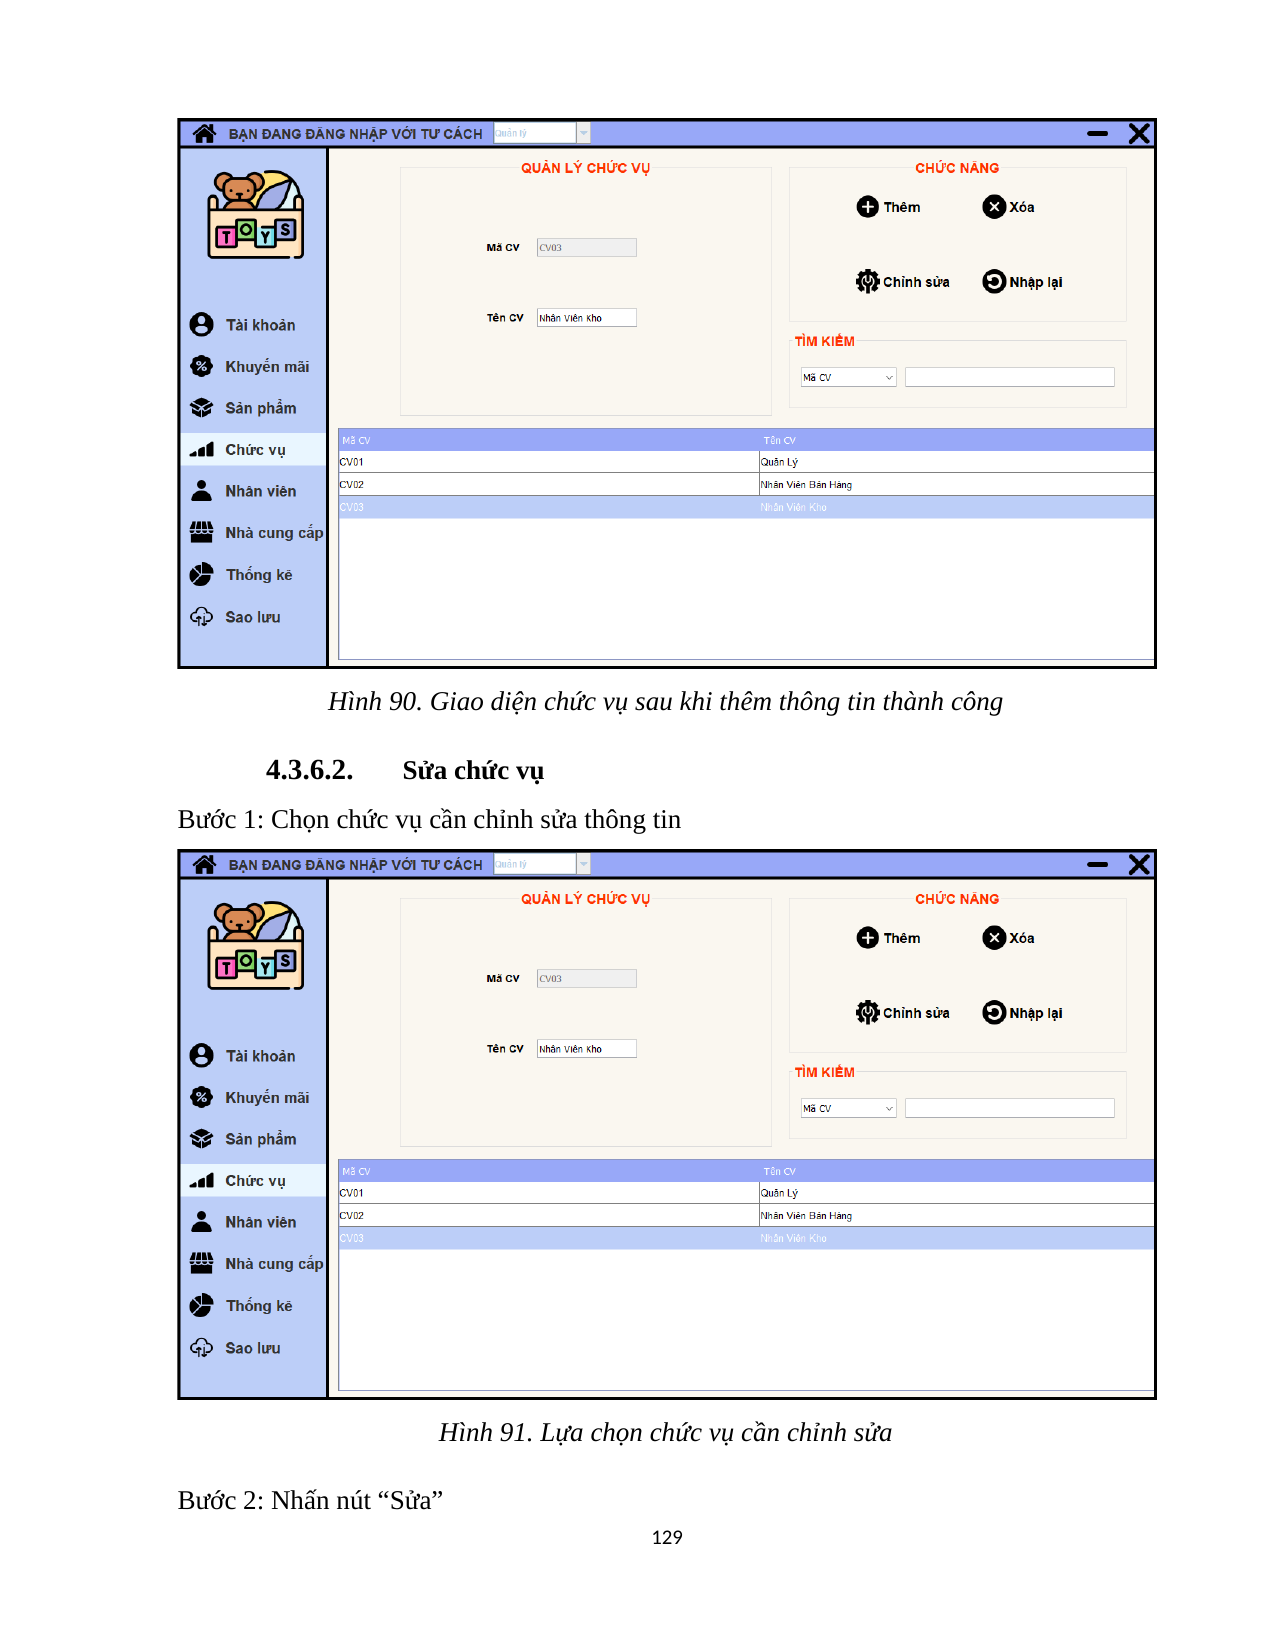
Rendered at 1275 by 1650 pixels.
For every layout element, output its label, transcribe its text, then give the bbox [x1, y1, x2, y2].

text Sửa chức vụ [266, 752, 1157, 786]
picture [177, 118, 1157, 669]
picture [177, 849, 1157, 1400]
text Bước 1: Chọn chức vụ cần chỉnh sửa thông tin [177, 803, 1157, 834]
text Hình 91. Lựa chọn chức vụ cần chỉnh sửa [177, 1416, 1157, 1447]
text Hình 90. Giao diện chức vụ sau khi thêm thông tin thành công [177, 685, 1157, 716]
text Bước 2: Nhấn nút “Sửa” [177, 1484, 1157, 1515]
